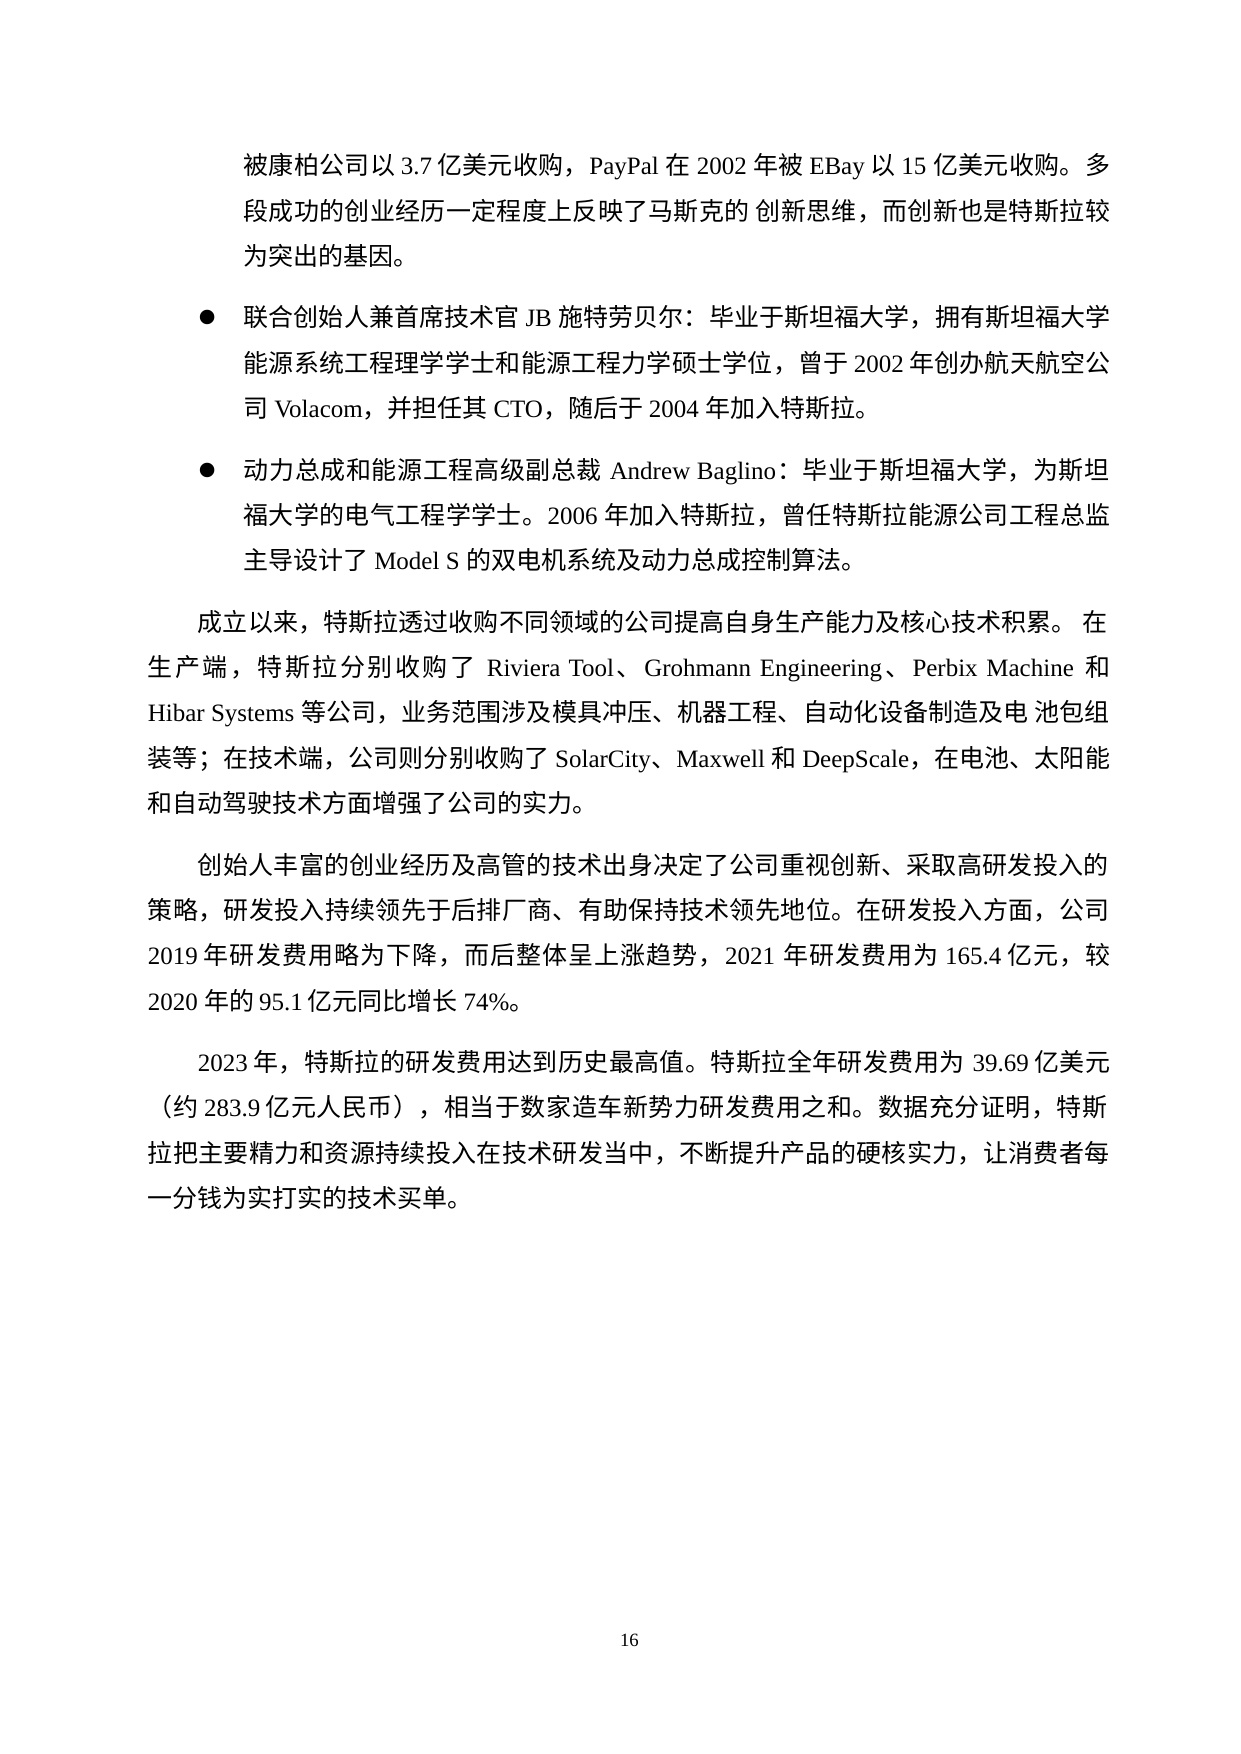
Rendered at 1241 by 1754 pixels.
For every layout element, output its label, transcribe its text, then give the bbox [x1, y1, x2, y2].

list 成立以来，特斯拉透过收购不同领域的公司提高自身生产能力及核心技术积累。 在生产端，特斯拉分别收购了 Riviera Tool、Grohmann Engineering、Perbix Machine 和 Hibar Systems 等公司，业务范围涉及模具冲压、机器工程、自动化设备制造及电 池包组装等；在技术端，公司则分别收购了SolarCity、Maxwell 和 DeepScale，在电池、太阳能和自动驾驶技术方面增强了公司的实力。 [148, 602, 1110, 820]
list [198, 146, 1110, 273]
list 2023年，特斯拉的研发费用达到历史最高值。特斯拉全年研发费用为39.69亿美元（约283.9亿元人民币），相当于数家造车新势力研发费用之和。数据充分证明，特斯拉把主要精力和资源持续投入在技术研发当中，不断提升产品的硬核实力，让消费者每一分钱为实打实的技术买单。 [148, 1043, 1110, 1215]
list 创始人丰富的创业经历及高管的技术出身决定了公司重视创新、采取高研发投入的策略，研发投入持续领先于后排厂商、有助保持技术领先地位。在研发投入方面，公司 2019年研发费用略为下降，而后整体呈上涨趋势，2021 年研发费用为165.4亿元，较 2020 年的95.1亿元同比增长 74%。 [148, 845, 1110, 1017]
list 动力总成和能源工程高级副总裁 Andrew Baglino：毕业于斯坦福大学，为斯坦 福大学的电气工程学学士。2006 年加入特斯拉，曾任特斯拉能源公司工程总监，主导设计了 Model S 的双电机系统及动力总成控制算法。 [198, 450, 1110, 577]
list 联合创始人兼首席技术官 JB 施特劳贝尔：毕业于斯坦福大学，拥有斯坦福大学 能源系统工程理学学士和能源工程力学硕士学位，曾于2002年创办航天航空公司 Volacom，并担任其 CTO，随后于 2004 年加入特斯拉。 [198, 298, 1110, 425]
